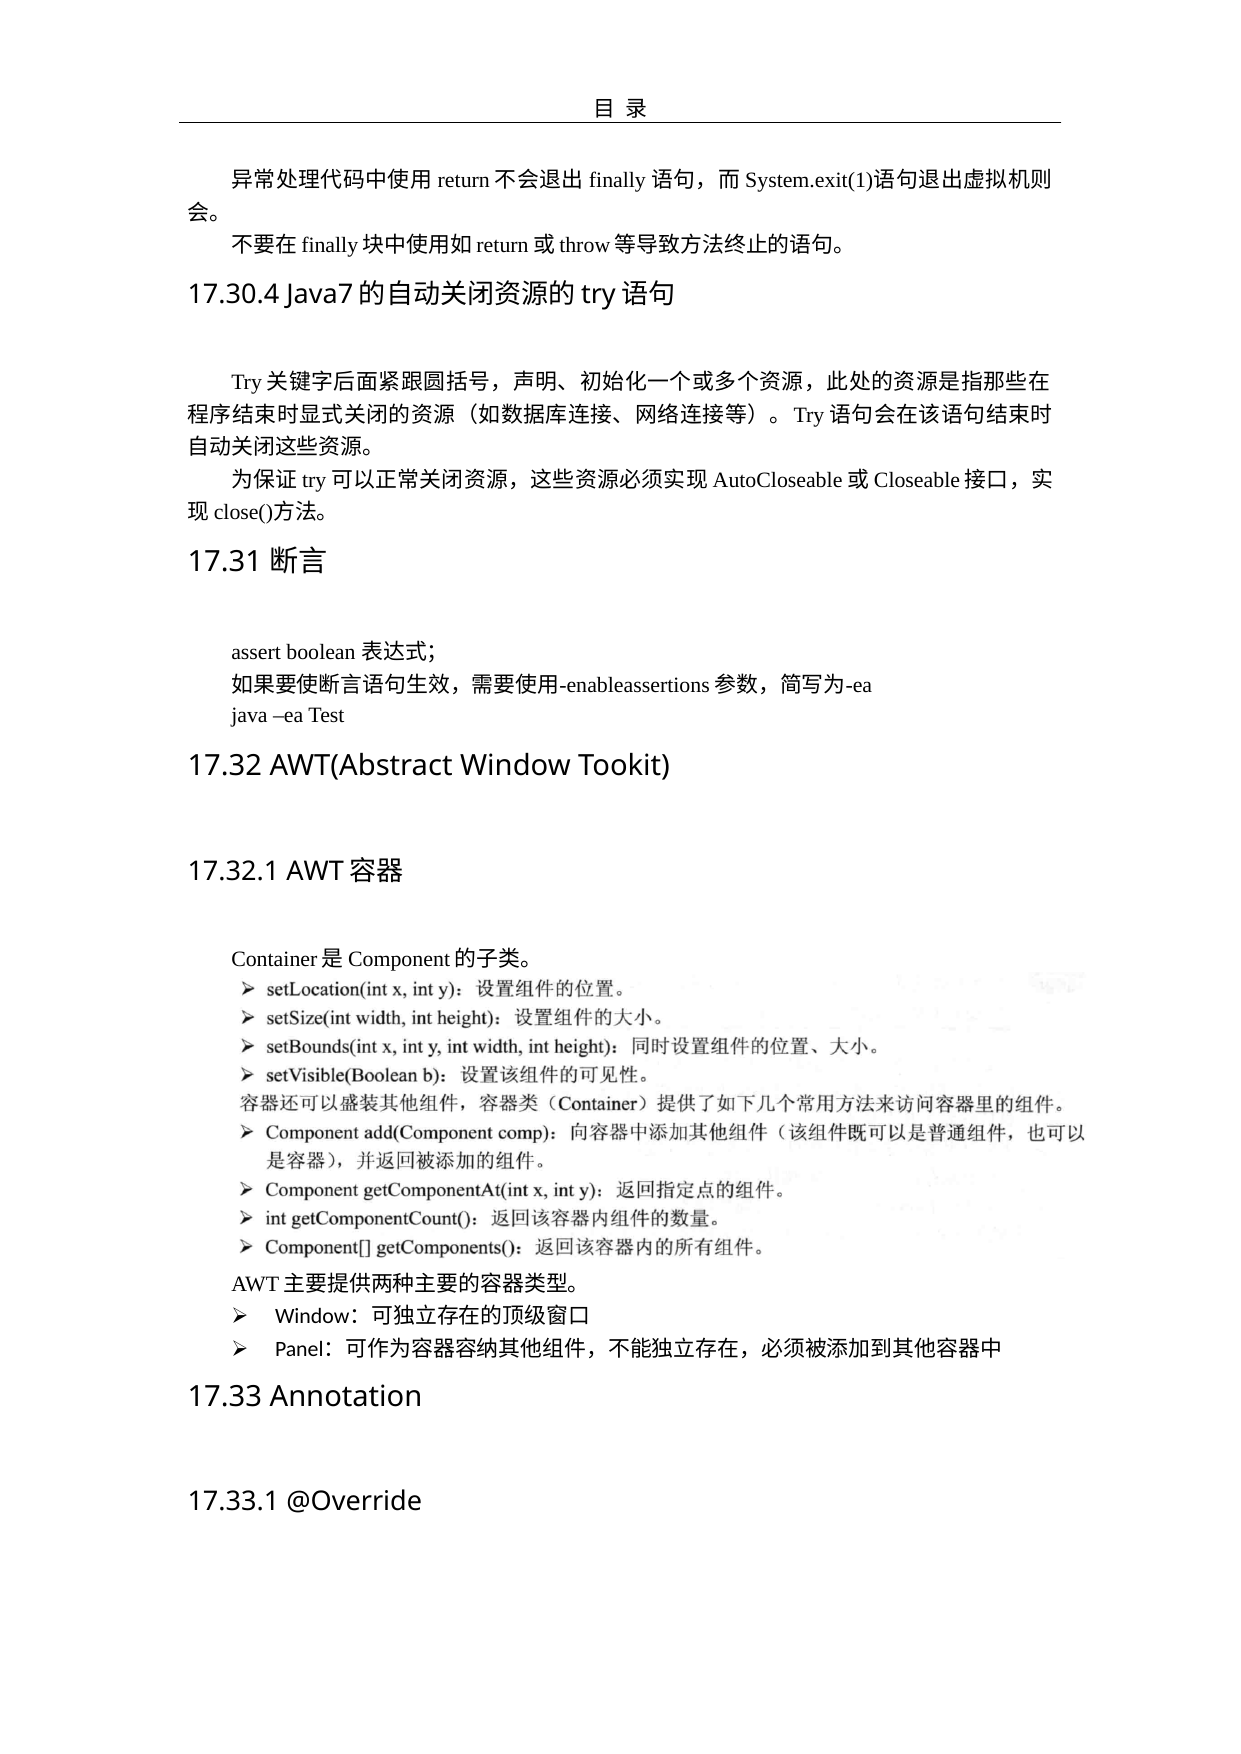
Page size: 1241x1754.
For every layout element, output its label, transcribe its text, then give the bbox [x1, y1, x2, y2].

text assert boolean 表达式； [187, 634, 1053, 666]
picture [231, 972, 1097, 1259]
list Window：可独立存在的顶级窗口 [231, 1298, 1053, 1330]
subtitle AWT容器 [187, 836, 1053, 901]
text java –ea Test [187, 699, 1053, 731]
list Panel：可作为容器容纳其他组件，不能独立存在，必须被添加到其他容器中 [231, 1330, 1053, 1363]
text Container是Component的子类。 [187, 940, 1053, 973]
subtitle Java7的自动关闭资源的try语句 [187, 259, 1053, 324]
text Try关键字后面紧跟圆括号，声明、初始化一个或多个资源，此处的资源是指那些在程序结束时显式关闭的资源（如数据库连接、网络连接等）。Try语句会在该语句结束时自动关闭这些资源。 [187, 364, 1053, 461]
text 为保证try可以正常关闭资源，这些资源必须实现AutoCloseable或Closeable接口，实现close()方法。 [187, 461, 1053, 526]
subtitle AWT(Abstract Window Tookit) [187, 731, 1053, 796]
subtitle 断言 [187, 526, 1053, 591]
subtitle @Override [187, 1467, 1053, 1532]
subtitle Annotation [187, 1363, 1053, 1428]
text AWT主要提供两种主要的容器类型。 [187, 1265, 1053, 1298]
text 如果要使断言语句生效，需要使用-enableassertions参数，简写为-ea [187, 666, 1053, 699]
text 异常处理代码中使用return不会退出finally语句，而System.exit(1)语句退出虚拟机则会。 [187, 162, 1053, 227]
text 不要在finally块中使用如return或throw等导致方法终止的语句。 [187, 227, 1053, 259]
